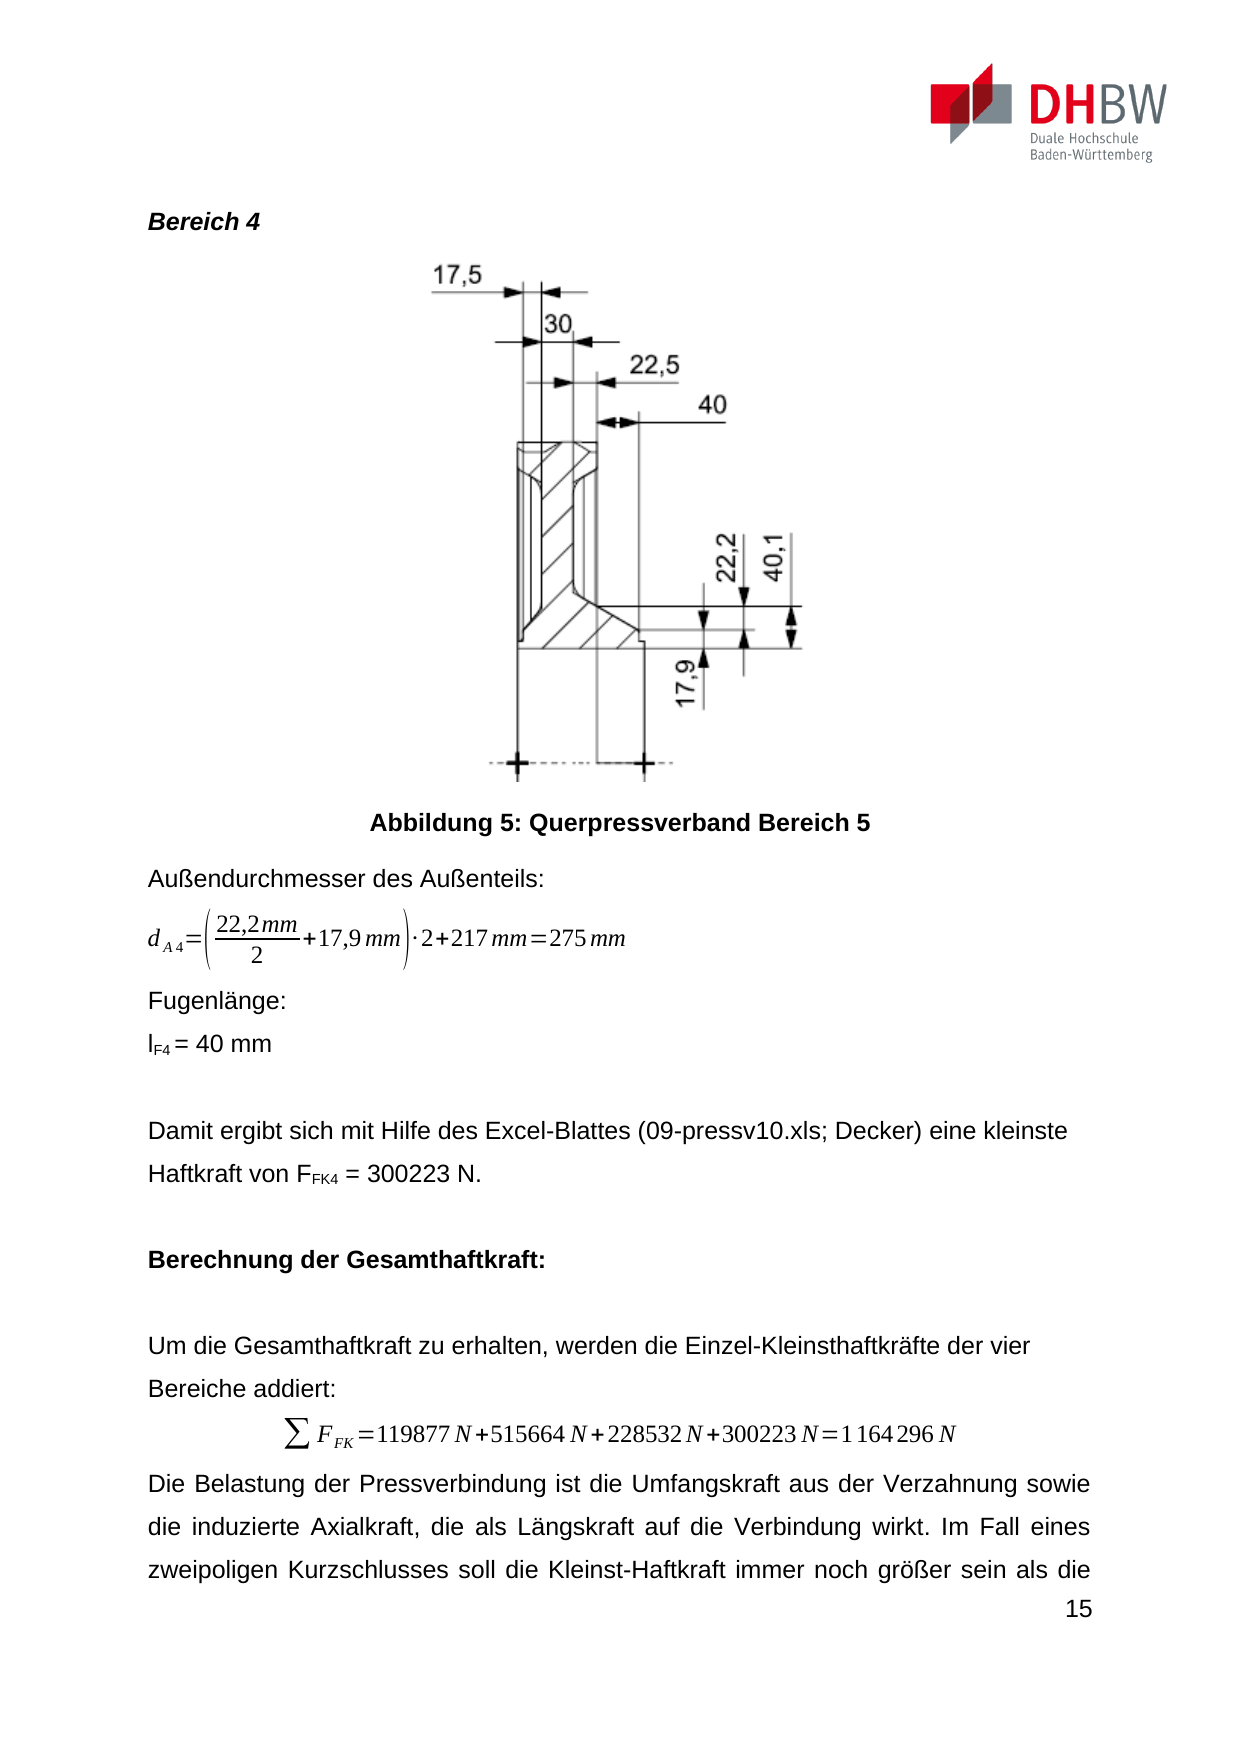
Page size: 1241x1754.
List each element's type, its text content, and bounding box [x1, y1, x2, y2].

text Bereich 4 [148, 207, 1092, 236]
text Fugenlänge: [148, 986, 1092, 1015]
text Außendurchmesser des Außenteils: [148, 864, 1092, 893]
picture [409, 250, 831, 782]
text Damit ergibt sich mit Hilfe des Excel-Blattes (09-pressv10.xls; Decker) eine kleinste Haftkraft von FFK4 = 300223 N. [148, 1116, 1092, 1188]
text Berechnung der Gesamthaftkraft: [148, 1245, 1092, 1274]
picture [930, 63, 1167, 163]
text lF4 = 40 mm [148, 1029, 1092, 1058]
text Abbildung 5: Querpressverband Bereich 5 [148, 808, 1092, 837]
text Um die Gesamthaftkraft zu erhalten, werden die Einzel-Kleinsthaftkräfte der vier Bereiche addiert: [148, 1331, 1092, 1403]
